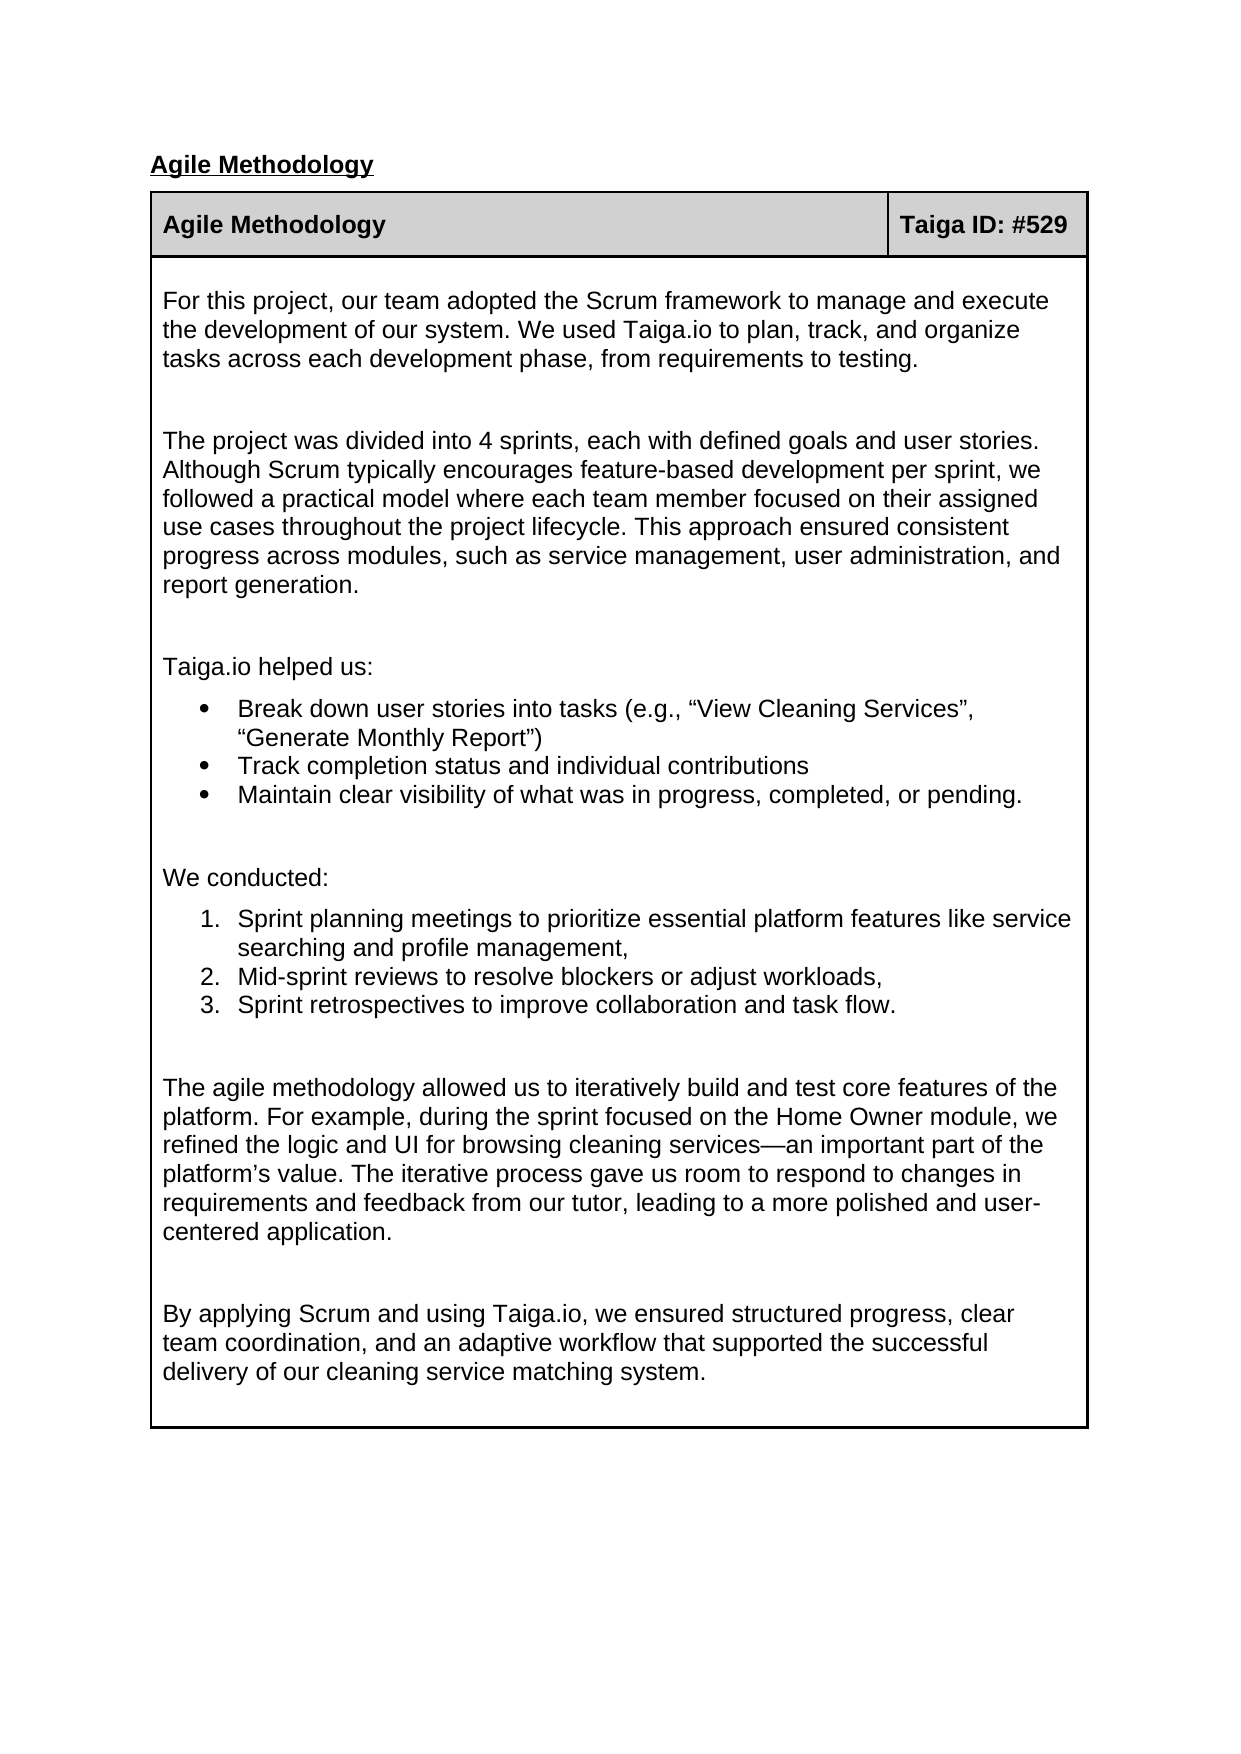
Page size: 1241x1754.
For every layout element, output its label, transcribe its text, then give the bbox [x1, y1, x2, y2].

table_header Agile Methodology [152, 193, 887, 255]
table_header Taiga ID: #529 [889, 193, 1086, 255]
text Agile Methodology [150, 150, 1090, 179]
table_cell For this project, our team adopted the Scrum framework to manage and execute the development of our system. We used Taiga.io to plan, track, and organize tasks across each development phase, from requirements to testing. The project was divided into 4 sprints, each with defined goals and user stories. Although Scrum typically encourages feature-based development per sprint, we followed a practical model where each team member focused on their assigned use cases throughout the project lifecycle. This approach ensured consistent progress across modules, such as service management, user administration, and report generation. Taiga.io helped us: Break down user stories into tasks (e.g., “View Cleaning Services”, “Generate Monthly Report”) Track completion status and individual contributions Maintain clear visibility of what was in progress, completed, or pending. We conducted: Sprint planning meetings to prioritize essential platform features like service searching and profile management, Mid-sprint reviews to resolve blockers or adjust workloads, Sprint retrospectives to improve collaboration and task flow. The agile methodology allowed us to iteratively build and test core features of the platform. For example, during the sprint focused on the Home Owner module, we refined the logic and UI for browsing cleaning services—an important part of the platform’s value. The iterative process gave us room to respond to changes in requirements and feedback from our tutor, leading to a more polished and user-centered application. By applying Scrum and using Taiga.io, we ensured structured progress, clear team coordination, and an adaptive workflow that supported the successful delivery of our cleaning service matching system. [152, 258, 1086, 1426]
